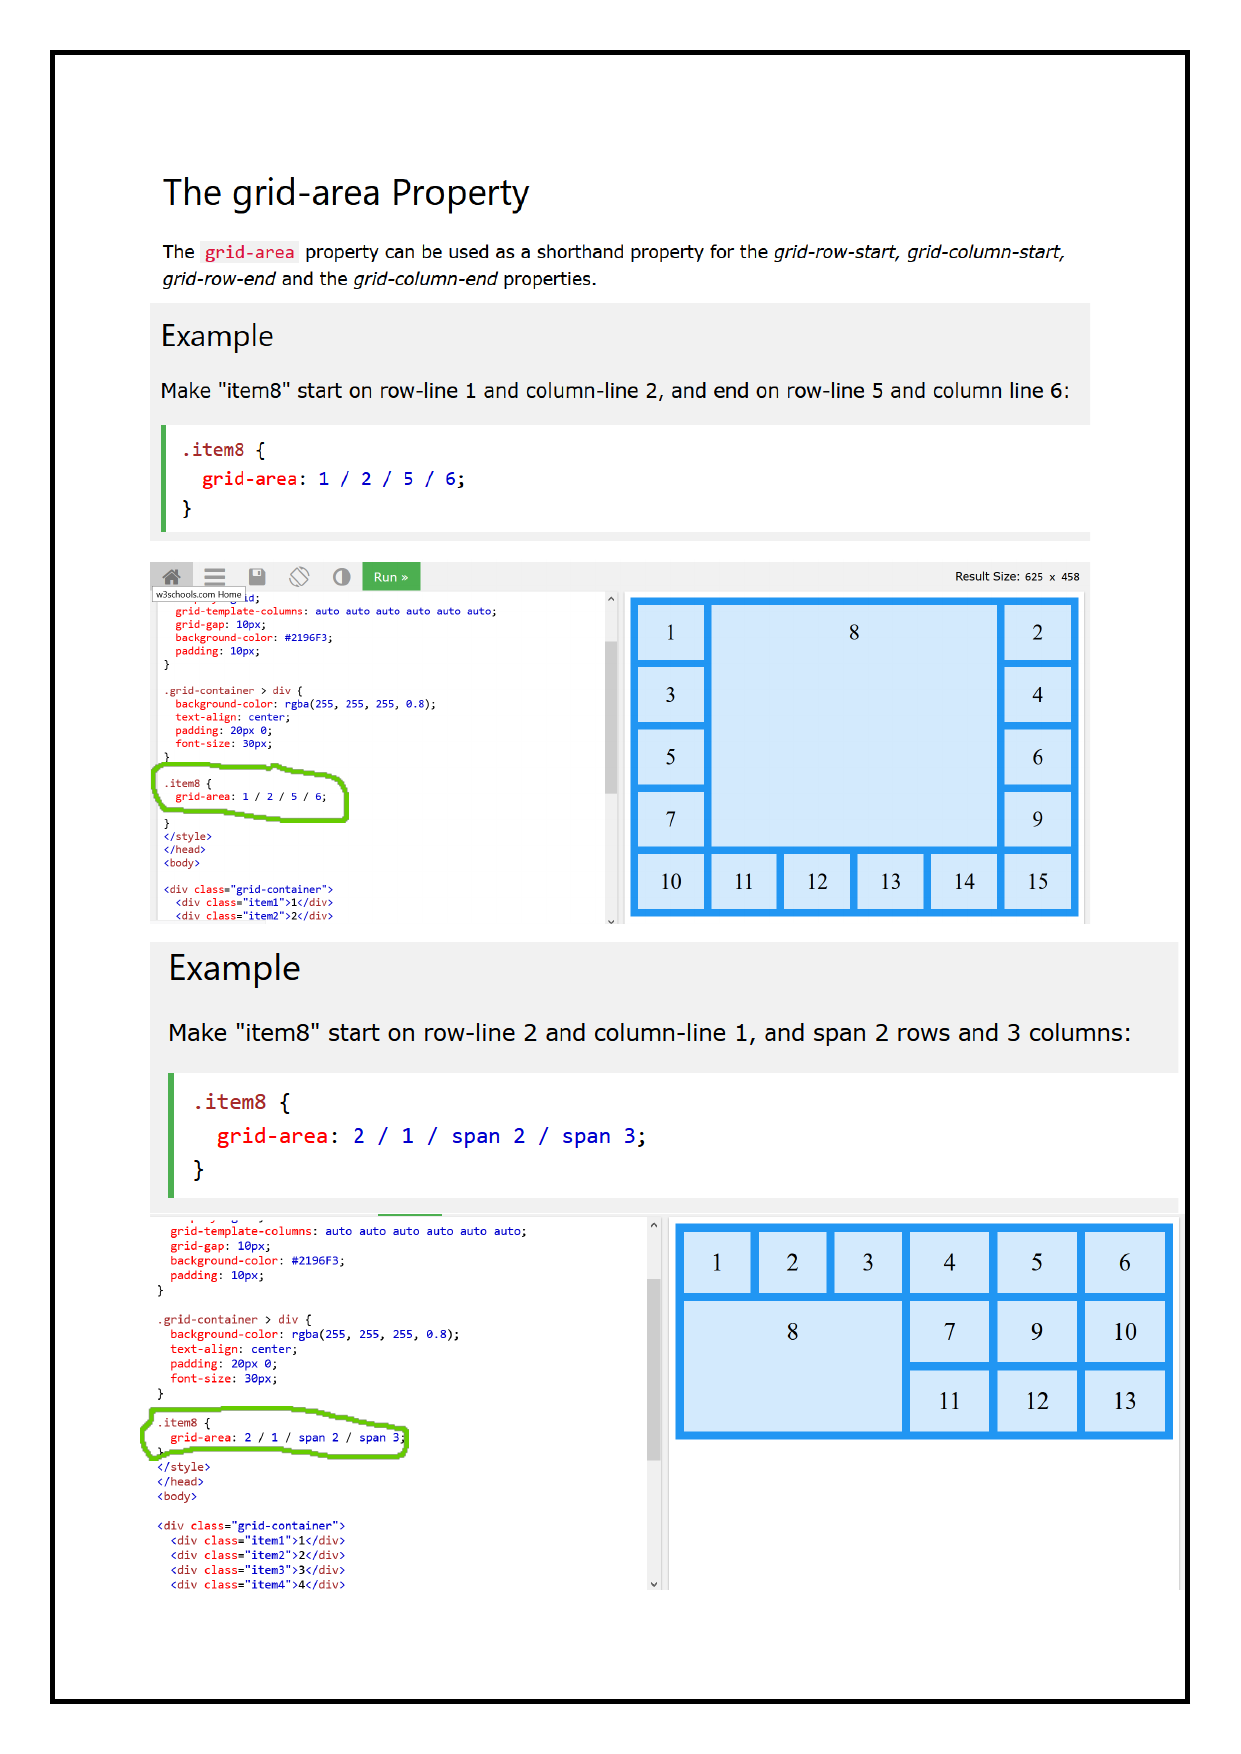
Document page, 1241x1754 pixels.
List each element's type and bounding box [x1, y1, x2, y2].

picture [140, 1214, 1185, 1590]
picture [150, 559, 1091, 924]
picture [150, 150, 1091, 302]
picture [150, 942, 1179, 1213]
picture [150, 303, 1091, 541]
